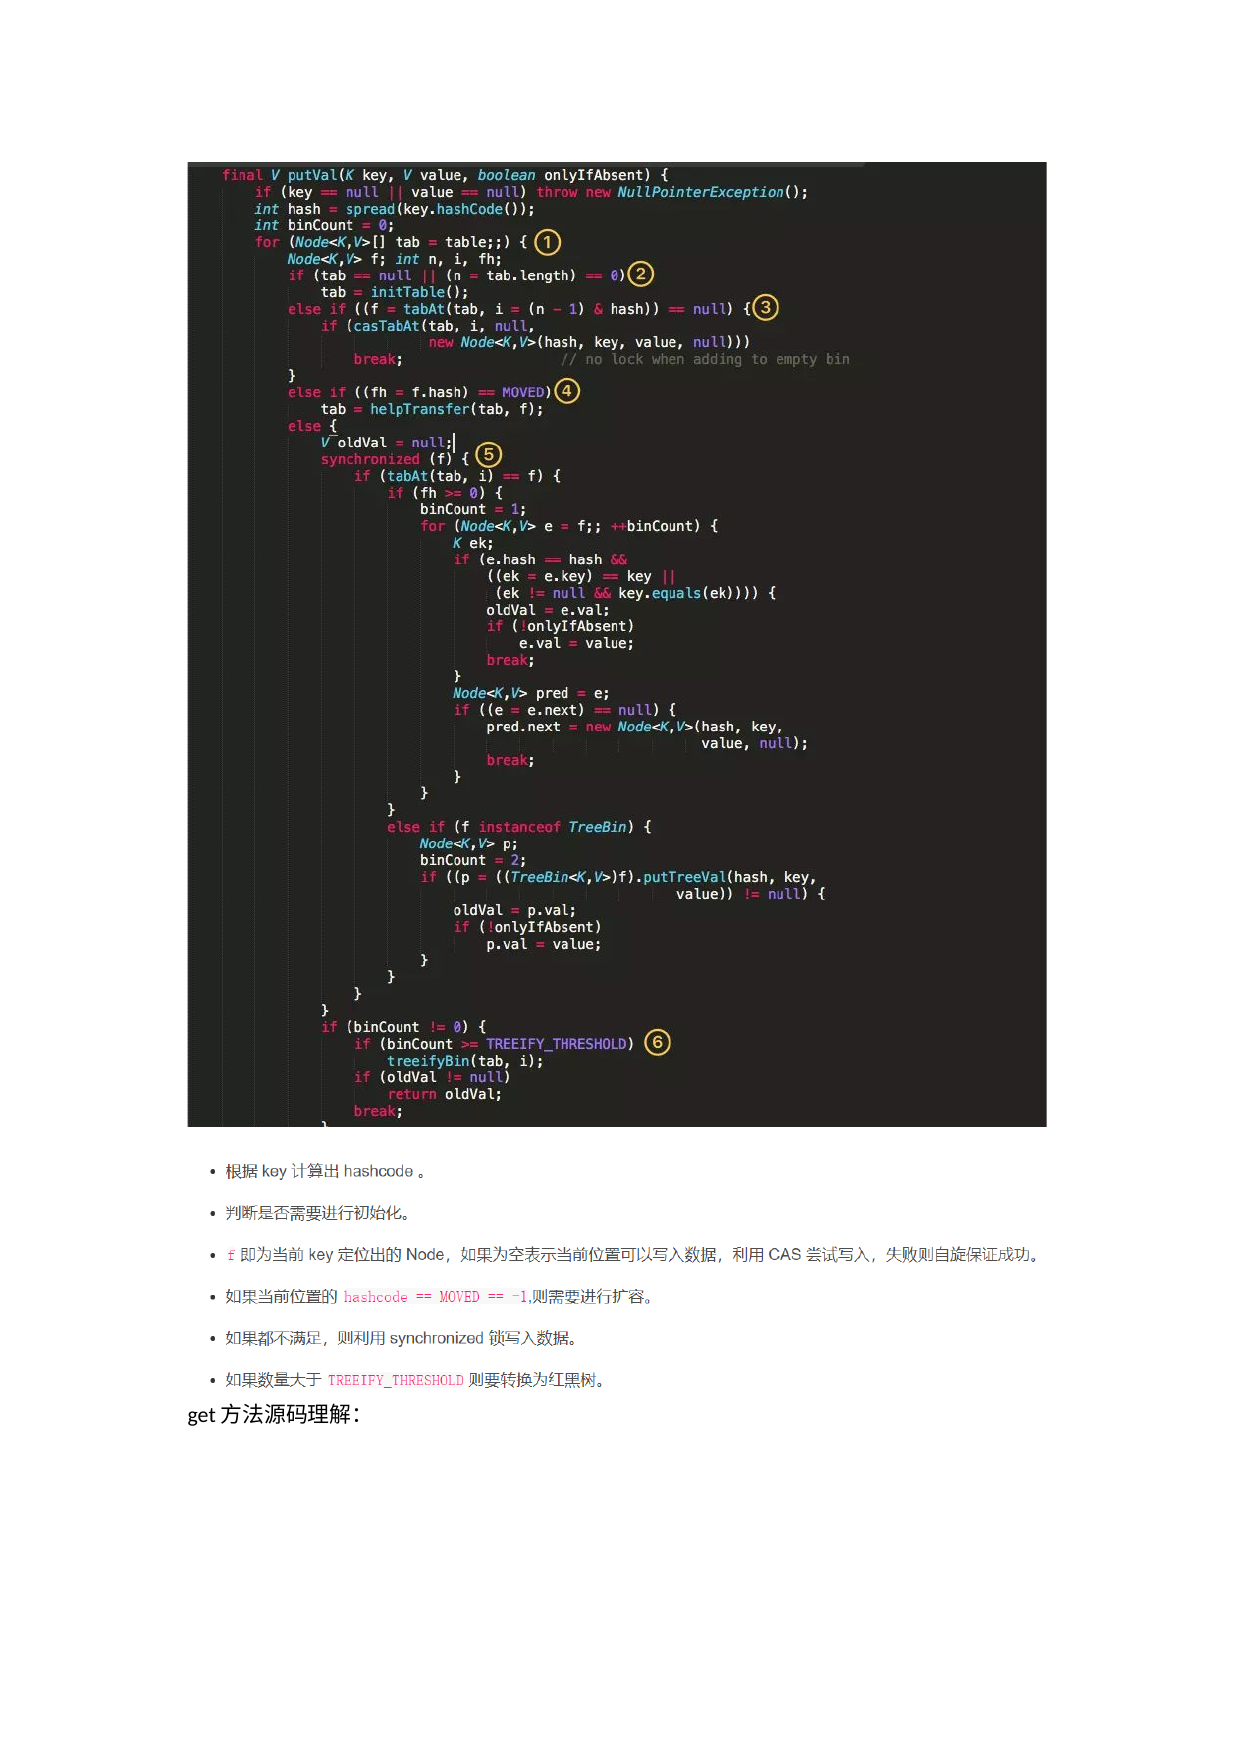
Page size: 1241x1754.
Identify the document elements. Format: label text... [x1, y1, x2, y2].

picture [187, 1137, 1052, 1397]
text get方法源码理解： [187, 1397, 1053, 1429]
picture [187, 162, 1047, 1127]
